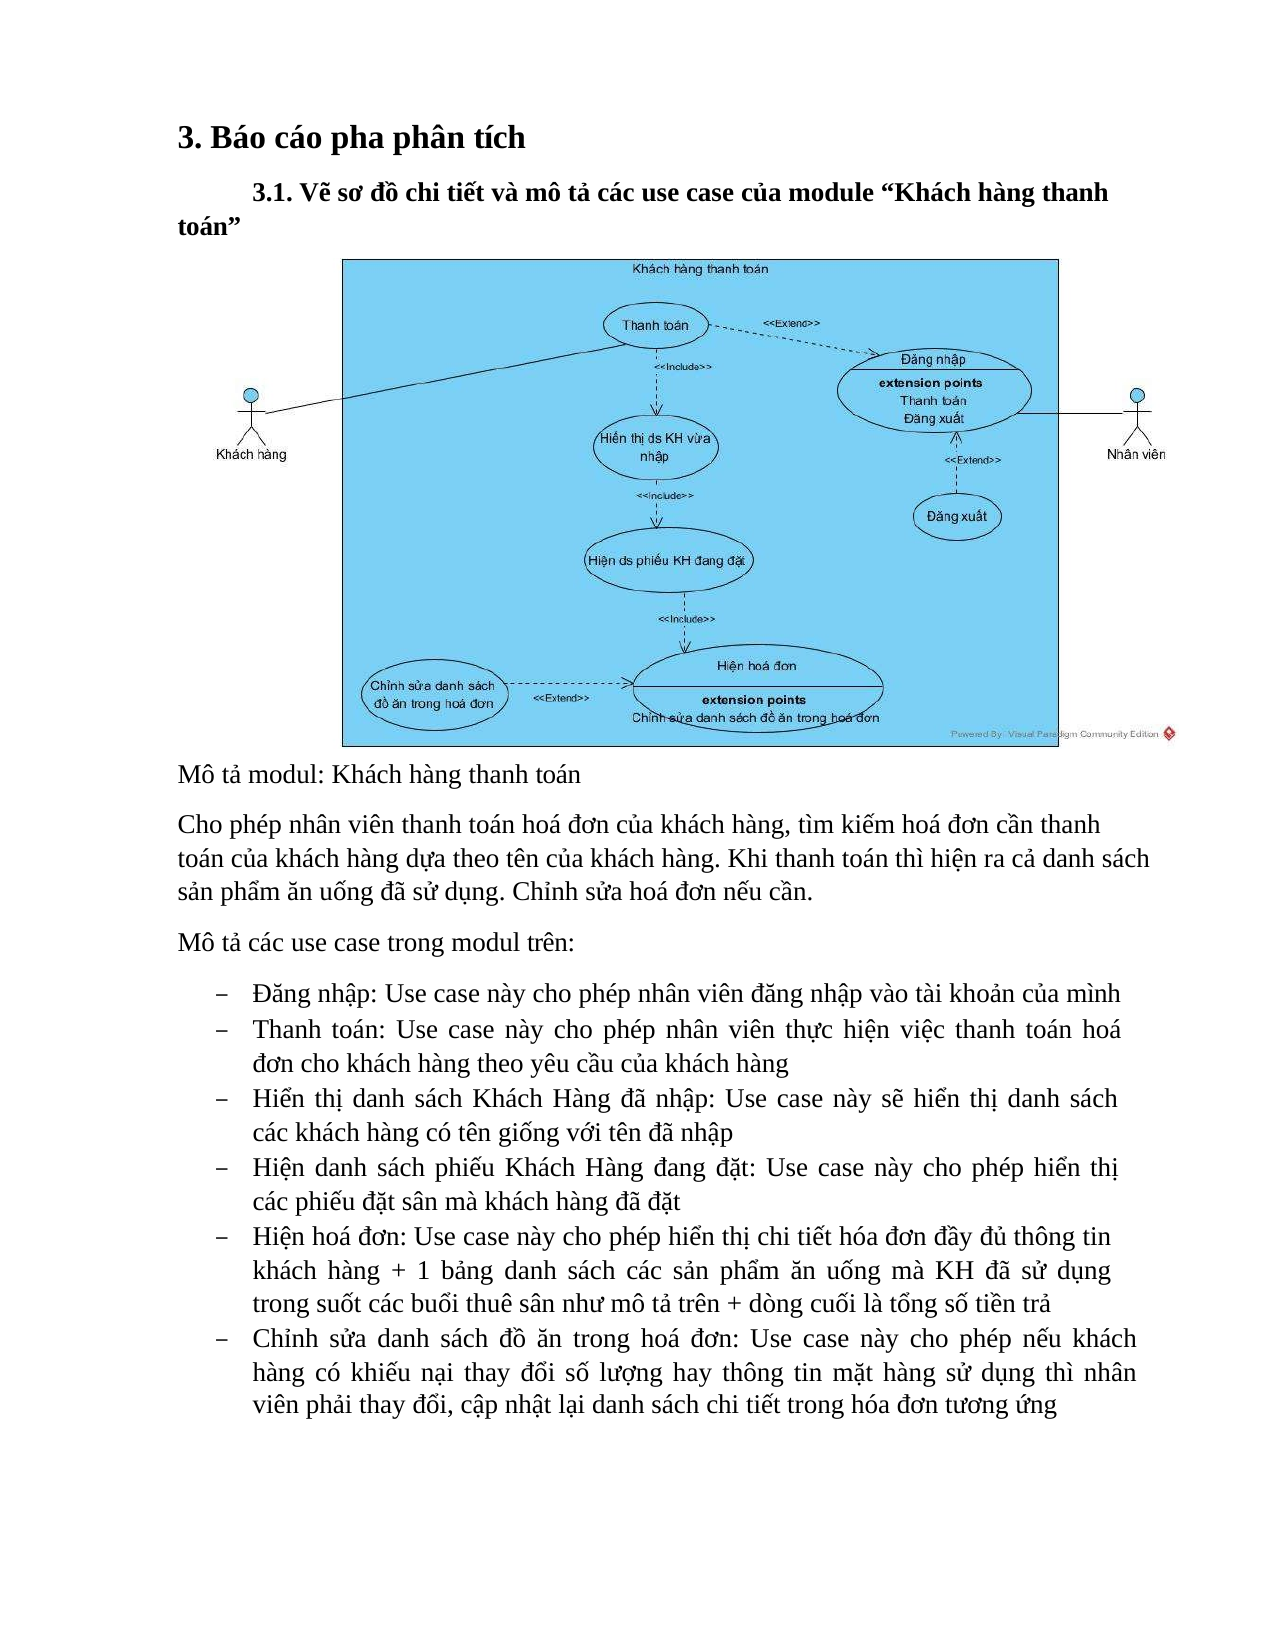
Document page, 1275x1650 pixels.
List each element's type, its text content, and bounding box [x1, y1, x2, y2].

text toán” [177, 210, 1275, 241]
text Mô tả các use case trong modul trên: [177, 926, 1275, 957]
list Hiện danh sách phiếu Khách Hàng đang đặt: Use case này cho phép hiển thị các phiếu đặt sân mà khách hàng đã đặt [215, 1151, 1120, 1216]
subtitle Báo cáo pha phân tích [177, 118, 1275, 156]
list Đăng nhập: Use case này cho phép nhân viên đăng nhập vào tài khoản của mình [215, 977, 1275, 1009]
text Mô tả modul: Khách hàng thanh toán [177, 265, 1275, 789]
subtitle Vẽ sơ đồ chi tiết và mô tả các use case của module “Khách hàng thanh [252, 176, 1275, 207]
list Hiện hoá đơn: Use case này cho phép hiển thị chi tiết hóa đơn đầy đủ thông tin khách hàng + 1 bảng danh sách các sản phẩm ăn uống mà KH đã sử dụng trong suốt các buổi thuê sân như mô tả trên + dòng cuối là tổng số tiền trả [215, 1220, 1112, 1318]
text Cho phép nhân viên thanh toán hoá đơn của khách hàng, tìm kiếm hoá đơn cần thanh toán của khách hàng dựa theo tên của khách hàng. Khi thanh toán thì hiện ra cả danh sách sản phẩm ăn uống đã sử dụng. Chỉnh sửa hoá đơn nếu cần. [177, 808, 1153, 907]
list Thanh toán: Use case này cho phép nhân viên thực hiện việc thanh toán hoá đơn cho khách hàng theo yêu cầu của khách hàng [215, 1013, 1122, 1078]
picture [212, 258, 1180, 265]
list Chỉnh sửa danh sách đồ ăn trong hoá đơn: Use case này cho phép nếu khách hàng có khiếu nại thay đổi số lượng hay thông tin mặt hàng sử dụng thì nhân viên phải thay đổi, cập nhật lại danh sách chi tiết trong hóa đơn tương ứng [215, 1322, 1137, 1420]
list Hiển thị danh sách Khách Hàng đã nhập: Use case này sẽ hiển thị danh sách các khách hàng có tên giống với tên đã nhập [215, 1082, 1119, 1148]
